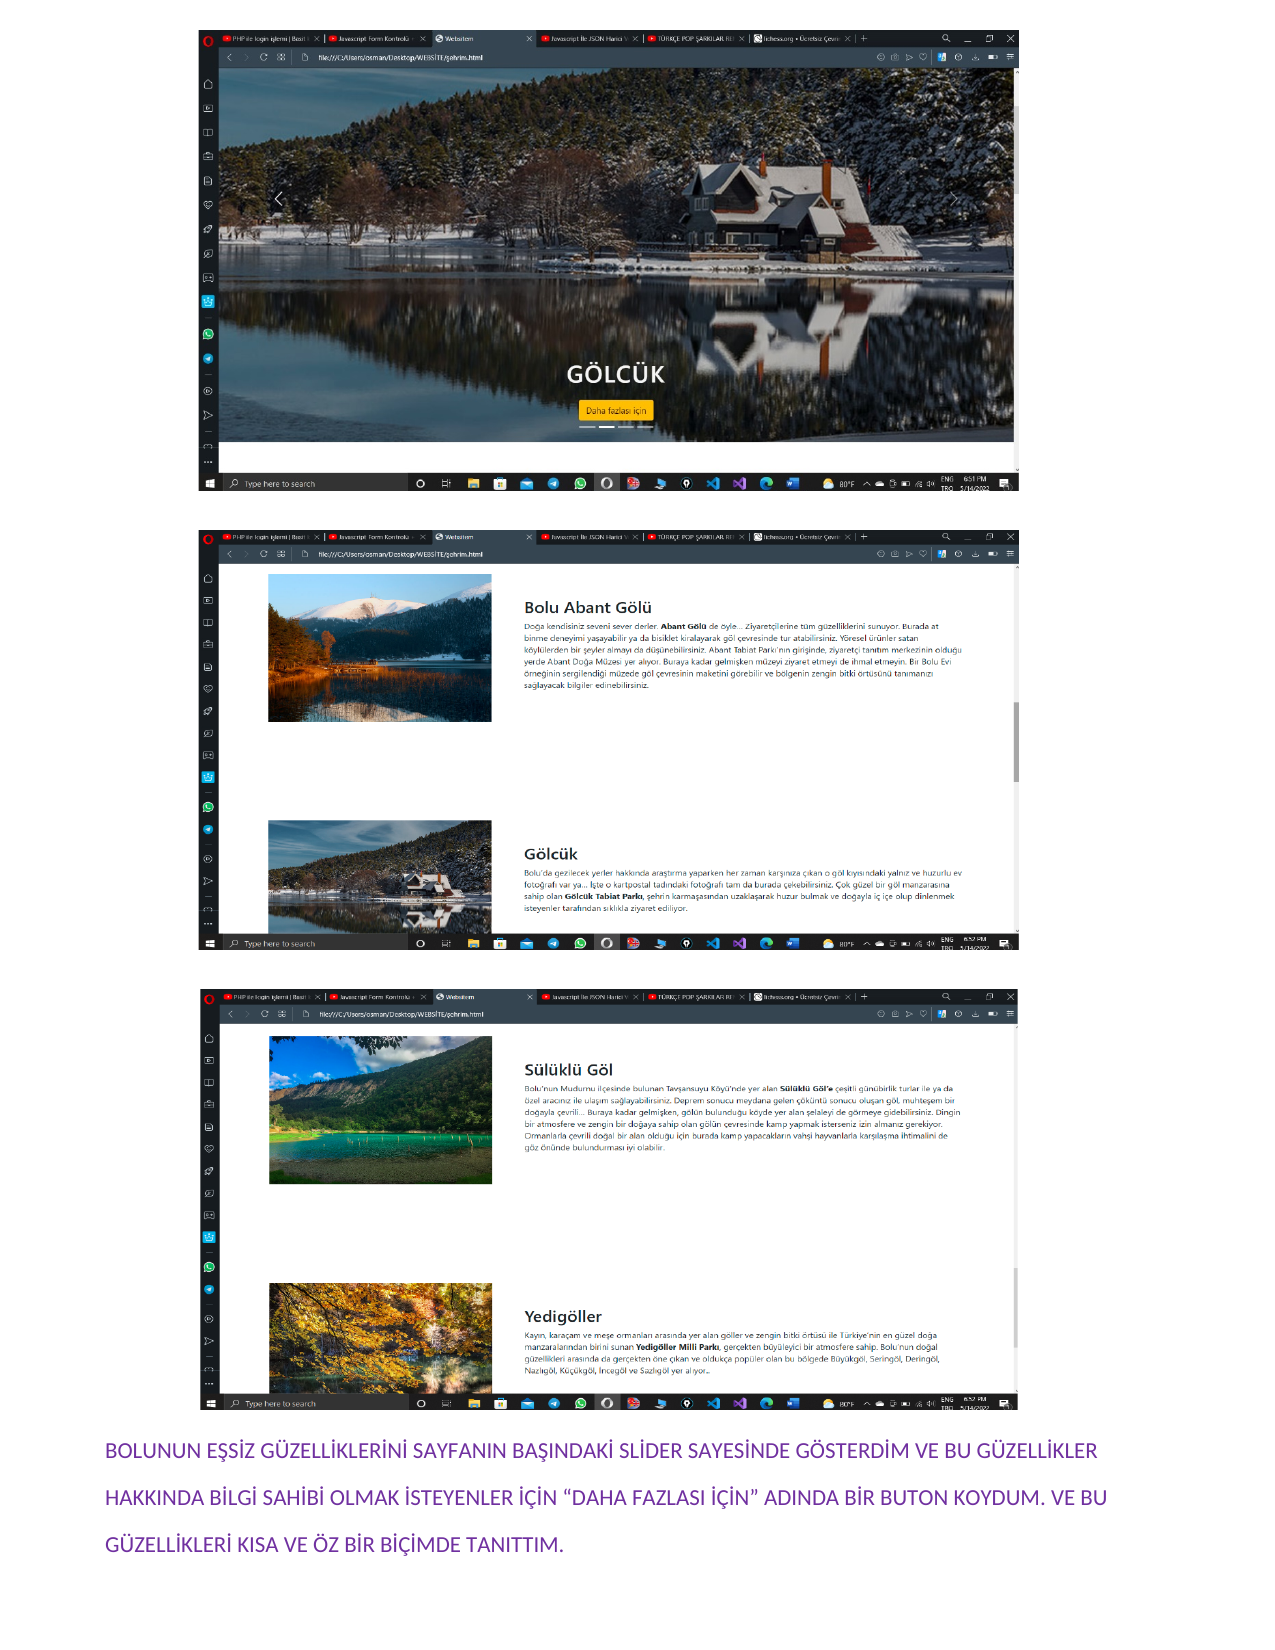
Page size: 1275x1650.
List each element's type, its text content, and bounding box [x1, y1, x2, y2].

picture [197, 30, 1018, 490]
text GÜZELLİKLERİ KISA VE ÖZ BİR BİÇİMDE TANITTIM. [30, 1530, 1245, 1558]
text BOLUNUN EŞSİZ GÜZELLİKLERİNİ SAYFANIN BAŞINDAKİ SLİDER SAYESİNDE GÖSTERDİM VE BU GÜZELLİKLER [30, 1436, 1245, 1464]
text HAKKINDA BİLGİ SAHİBİ OLMAK İSTEYENLER İÇİN “DAHA FAZLASI İÇİN” ADINDA BİR BUTON KOYDUM. VE BU [30, 1483, 1245, 1511]
picture [198, 989, 1018, 1408]
picture [197, 530, 1018, 949]
